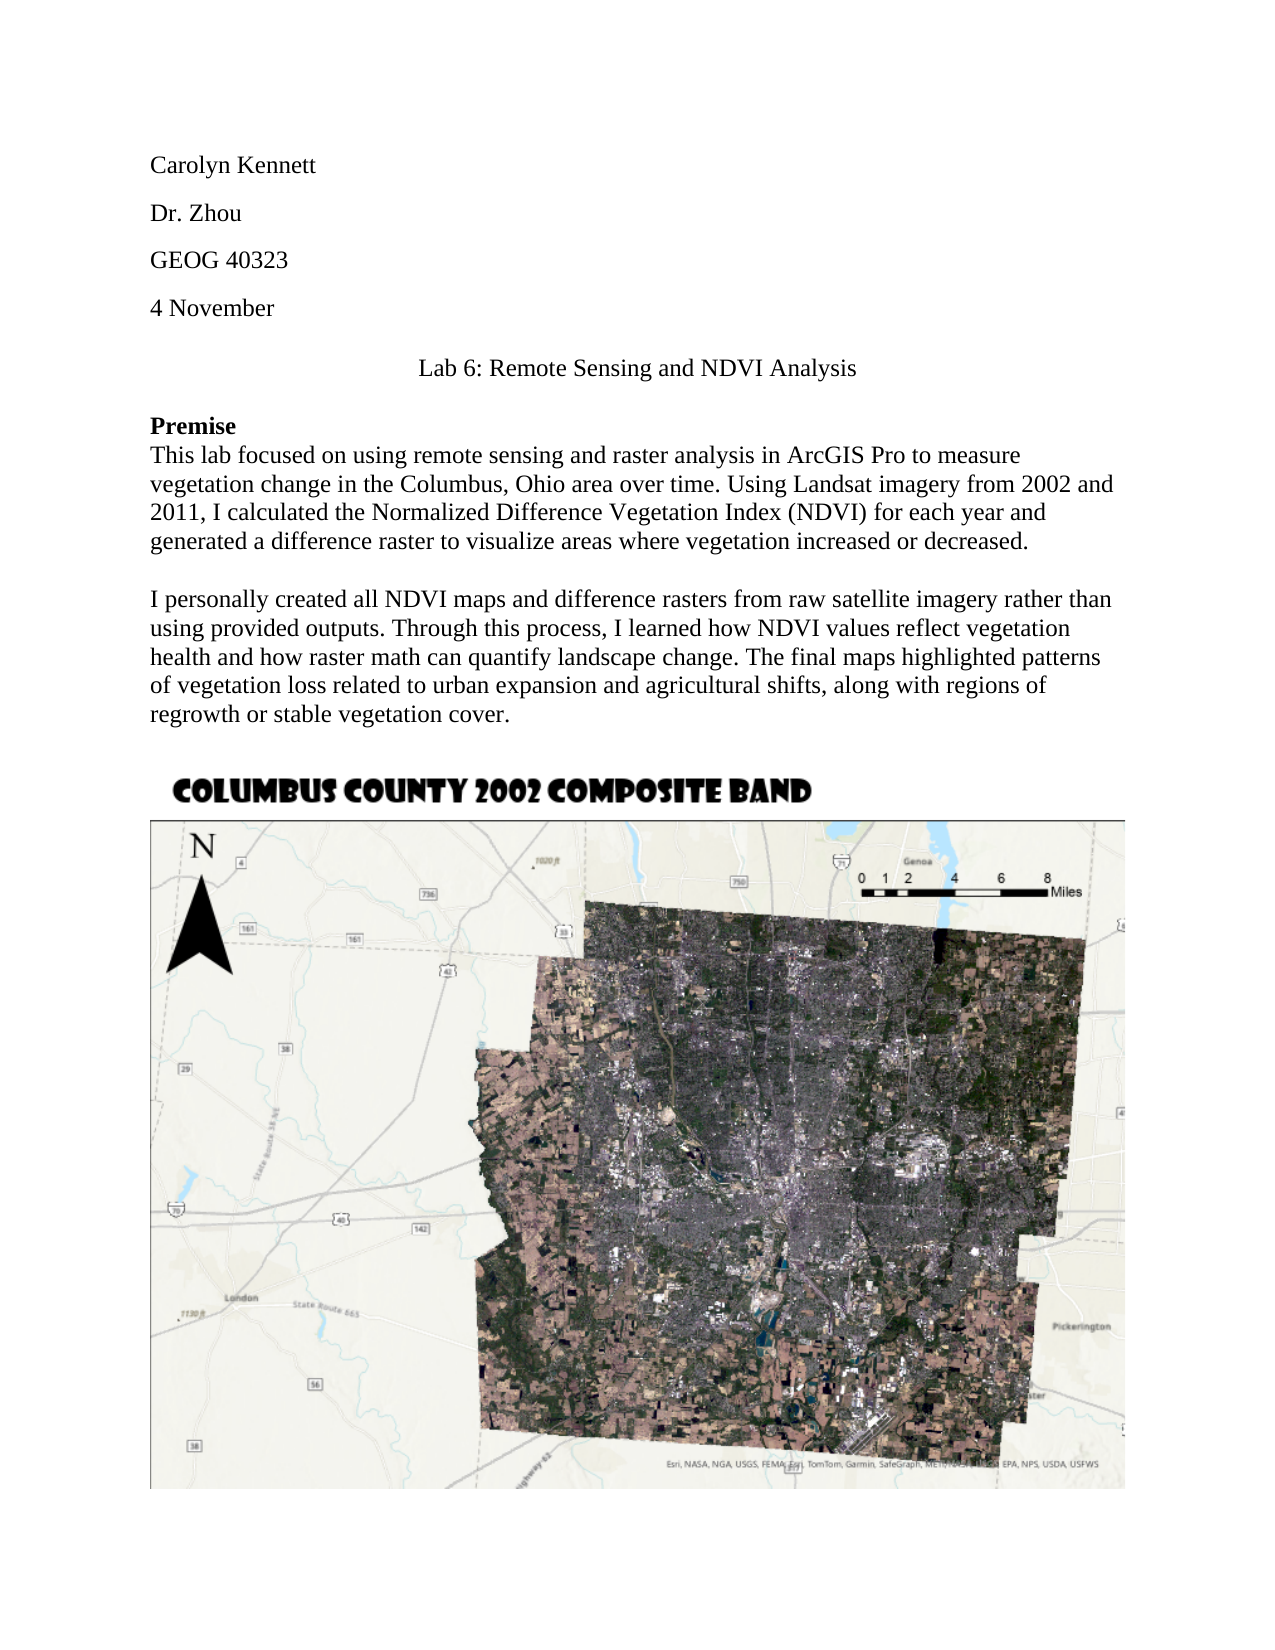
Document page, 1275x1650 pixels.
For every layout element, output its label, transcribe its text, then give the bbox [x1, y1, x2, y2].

text Lab 6: Remote Sensing and NDVI Analysis [150, 353, 1125, 382]
text GEOG 40323 [150, 245, 1125, 274]
text I personally created all NDVI maps and difference rasters from raw satellite imagery rather than using provided outputs. Through this process, I learned how NDVI values reflect vegetation health and how raster math can quantify landscape change. The final maps highlighted patterns of vegetation loss related to urban expansion and agricultural shifts, along with regions of regrowth or stable vegetation cover. [150, 584, 1125, 728]
text Dr. Zhou [150, 198, 1125, 226]
text Carolyn Kennett [150, 150, 1125, 179]
picture [150, 757, 1125, 1489]
text 4 November [150, 293, 1125, 322]
text Premise This lab focused on using remote sensing and raster analysis in ArcGIS Pro to measure vegetation change in the Columbus, Ohio area over time. Using Landsat imagery from 2002 and 2011, I calculated the Normalized Difference Vegetation Index (NDVI) for each year and generated a difference raster to visualize areas where vegetation increased or decreased. [150, 411, 1125, 555]
